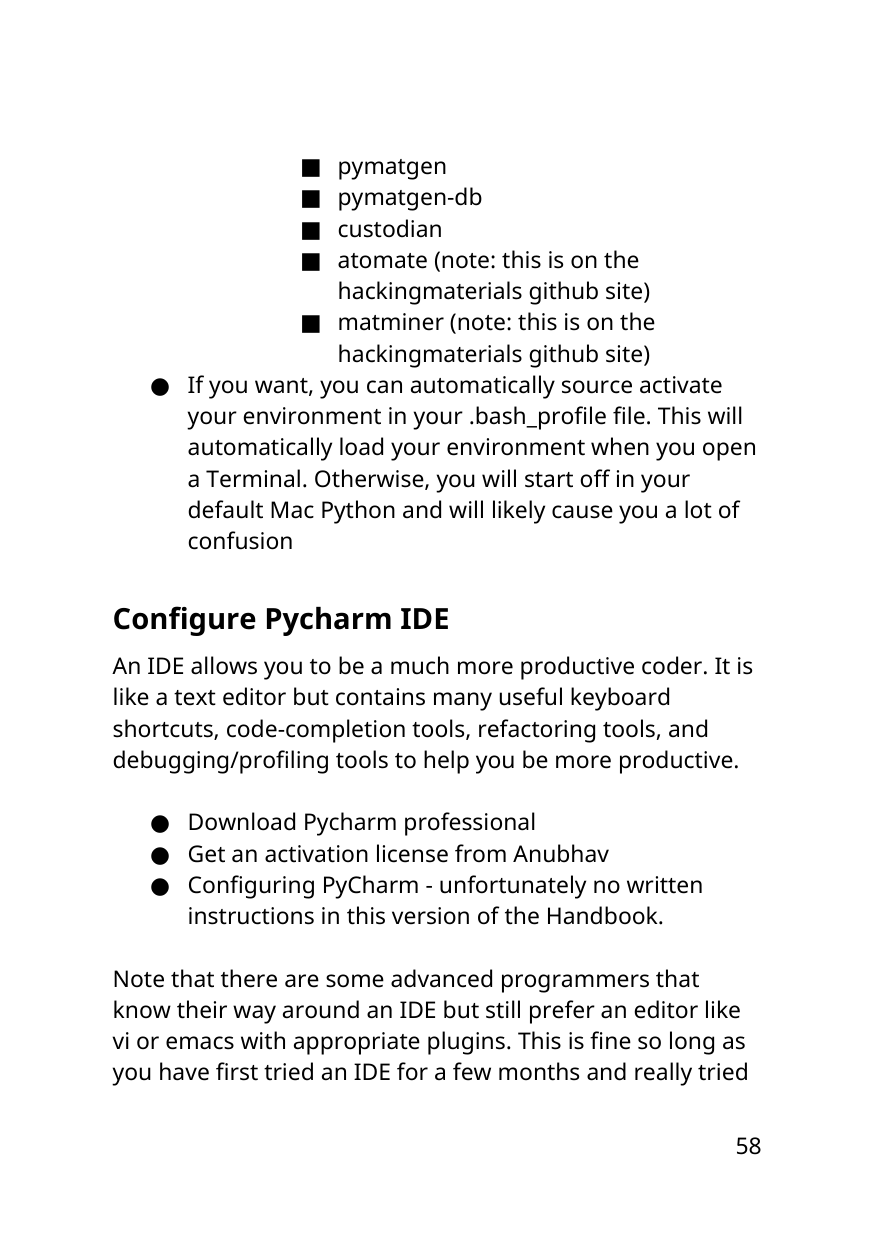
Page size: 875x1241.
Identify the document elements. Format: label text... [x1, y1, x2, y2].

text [112, 963, 762, 1088]
list atomate (note: this is on the hackingmaterials github site) [300, 244, 762, 306]
text An IDE allows you to be a much more productive coder. It is like a text editor but contains many useful keyboard shortcuts, code-completion tools, refactoring tools, and debugging/profiling tools to help you be more productive. [112, 650, 762, 775]
list pymatgen [300, 150, 762, 181]
list Download Pycharm professional [150, 806, 762, 838]
list If you want, you can automatically source activate your environment in your .bash_profile file. This will automatically load your environment when you open a Terminal. Otherwise, you will start off in your default Mac Python and will likely cause you a lot of confusion [150, 369, 762, 556]
list Get an activation license from Anubhav [150, 838, 762, 869]
list pymatgen-db [300, 181, 762, 212]
list custodian [300, 212, 762, 244]
list Configuring PyCharm - unfortunately no written instructions in this version of the Handbook. [150, 869, 762, 931]
list matminer (note: this is on the hackingmaterials github site) [300, 306, 762, 369]
subtitle Configure Pycharm IDE [112, 598, 762, 638]
